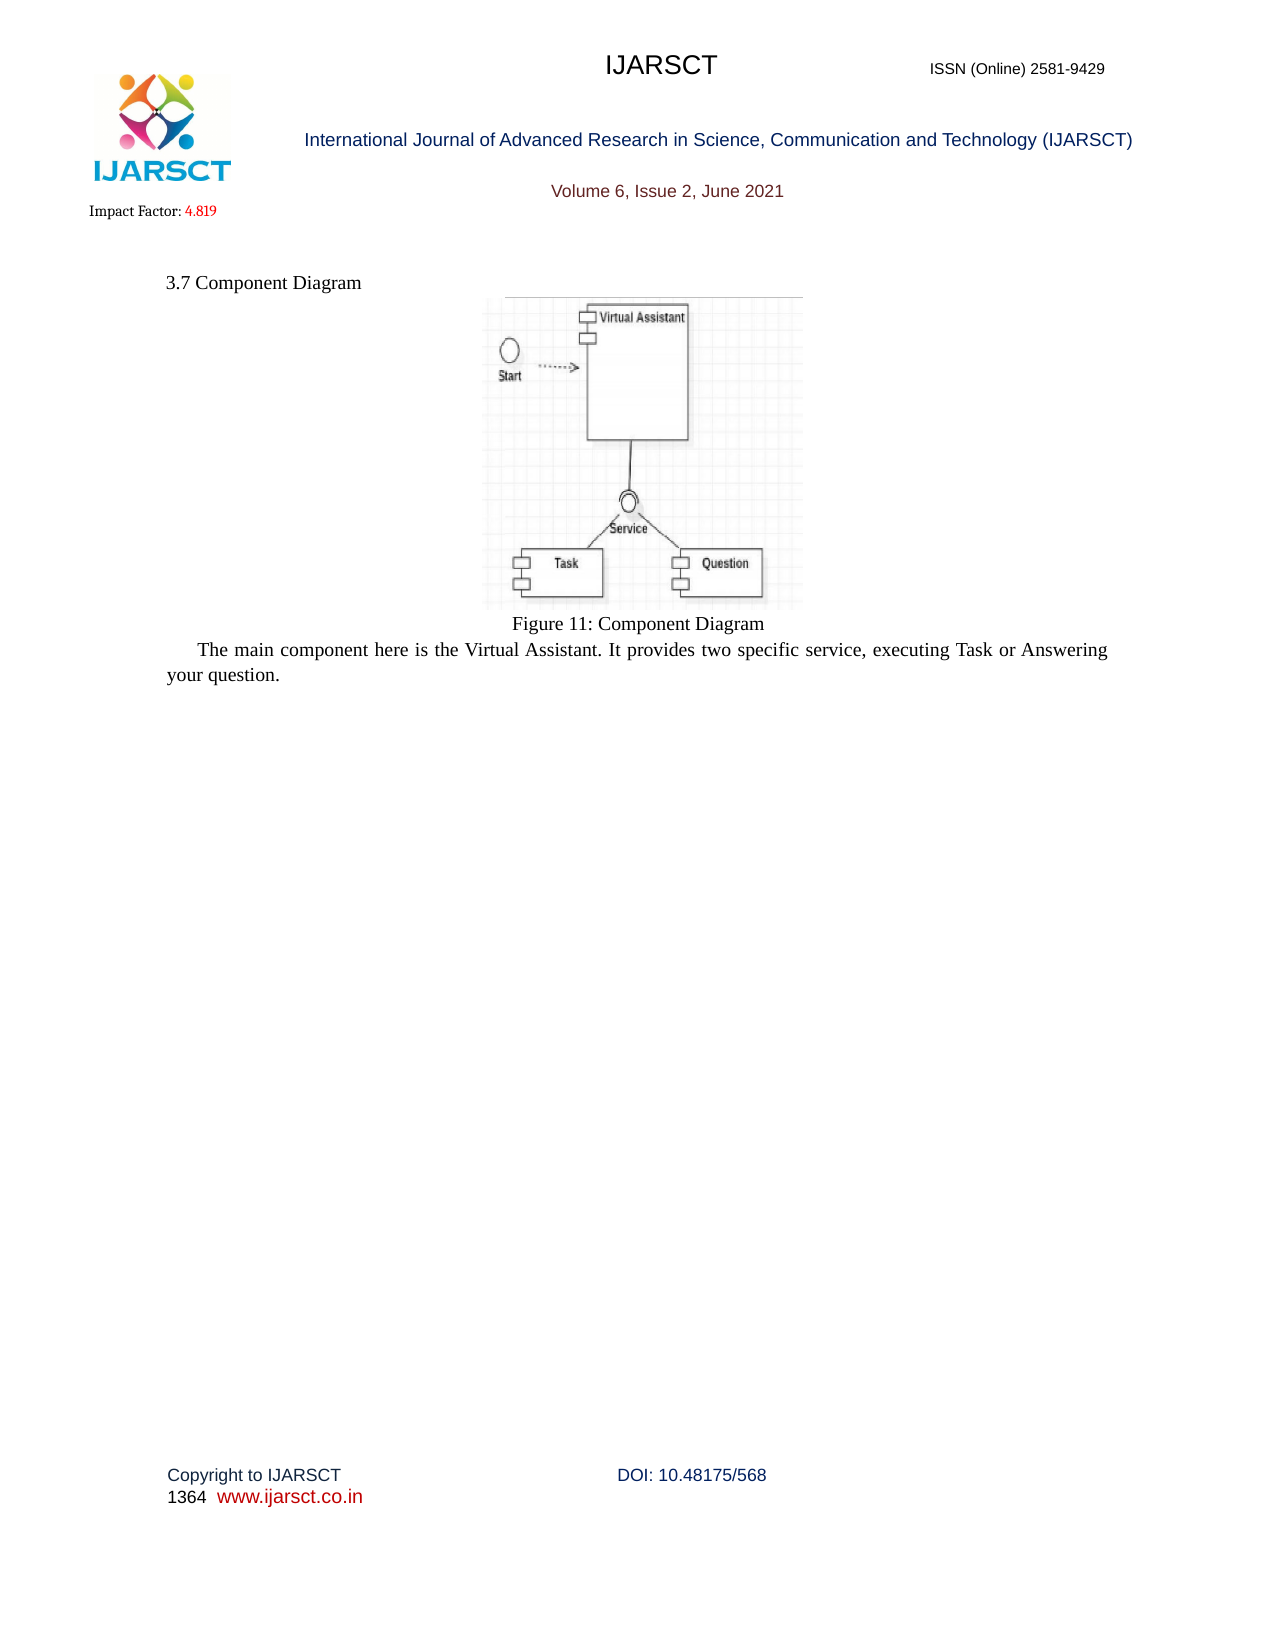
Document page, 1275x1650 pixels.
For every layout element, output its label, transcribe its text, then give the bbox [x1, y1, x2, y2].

picture [150, 173, 158, 181]
picture [128, 166, 134, 174]
text Figure 11: Component Diagram [169, 612, 1107, 634]
picture [125, 177, 136, 181]
text The main component here is the Virtual Assistant. It provides two specific service, executing Task or Answering your question. [166, 638, 1109, 686]
text 3.7 Component Diagram [166, 271, 1109, 294]
picture [482, 297, 803, 610]
picture [94, 74, 231, 181]
picture [224, 165, 231, 181]
